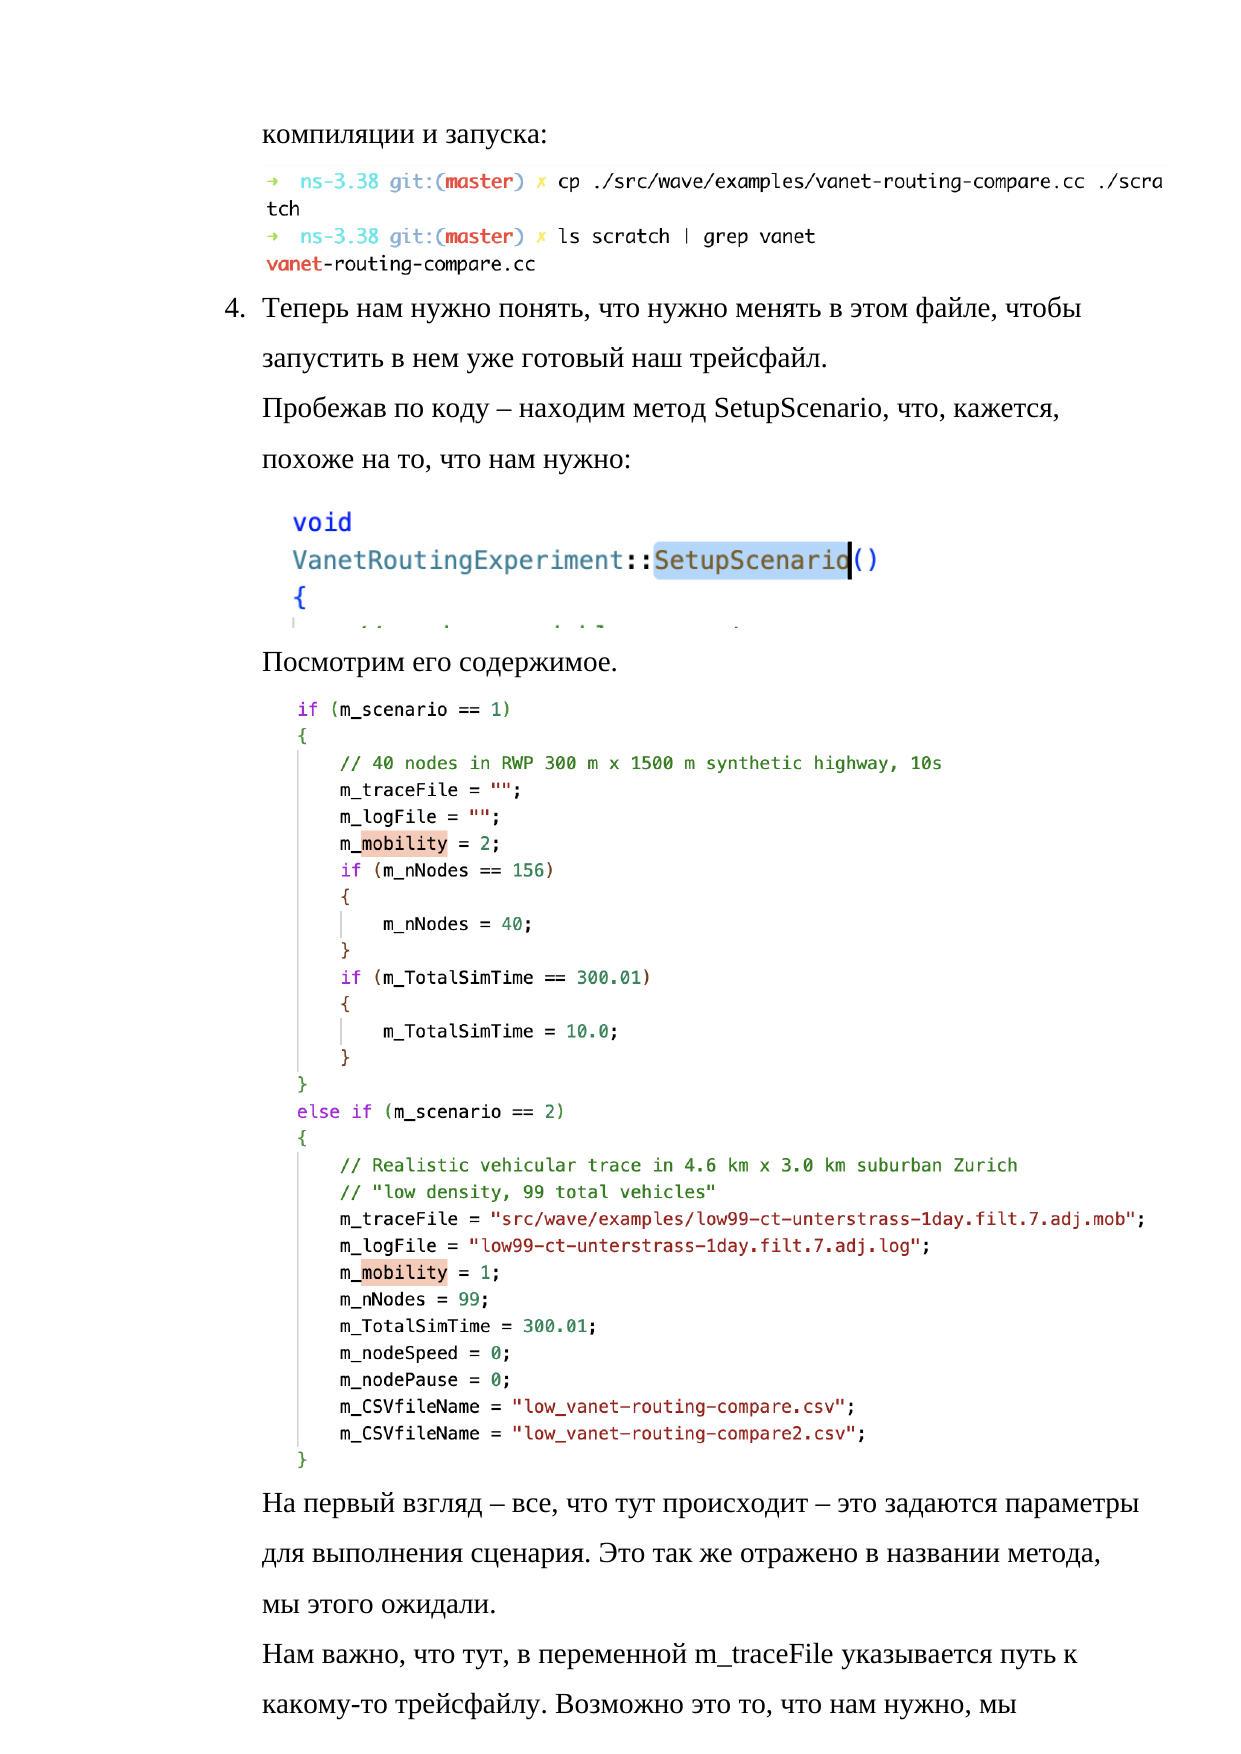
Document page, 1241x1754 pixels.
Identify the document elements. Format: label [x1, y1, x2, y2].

picture [261, 693, 1162, 1469]
picture [261, 165, 1169, 275]
picture [261, 490, 902, 628]
subtitle [224, 290, 1141, 1720]
subtitle [224, 117, 1141, 274]
